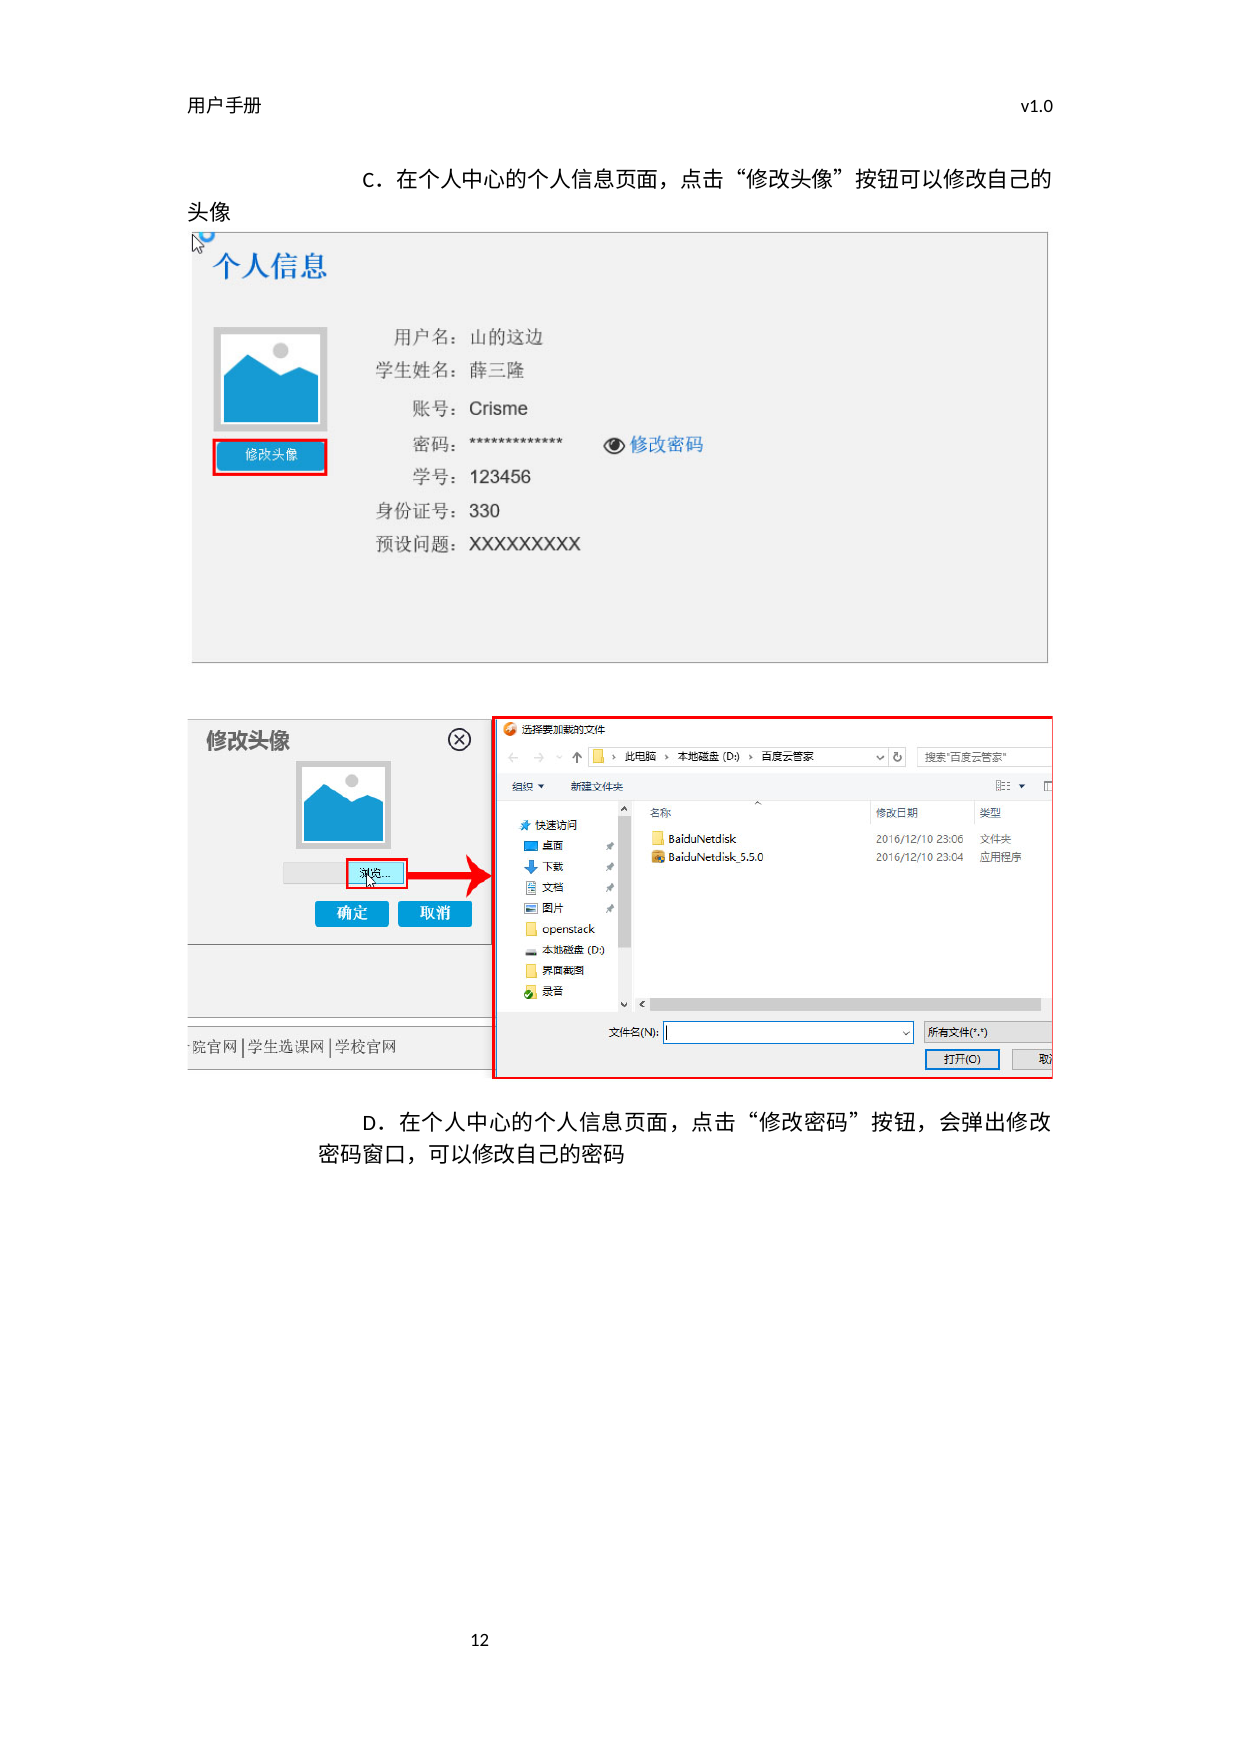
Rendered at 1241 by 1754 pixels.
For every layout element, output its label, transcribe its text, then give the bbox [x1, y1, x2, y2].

text C．在个人中心的个人信息页面，点击“修改头像”按钮可以修改自己的头像 [187, 162, 1053, 227]
picture [187, 227, 1053, 667]
text D．在个人中心的个人信息页面，点击“修改密码”按钮，会弹出修改密码窗口，可以修改自己的密码 [319, 1104, 1053, 1169]
picture [187, 714, 1053, 1082]
